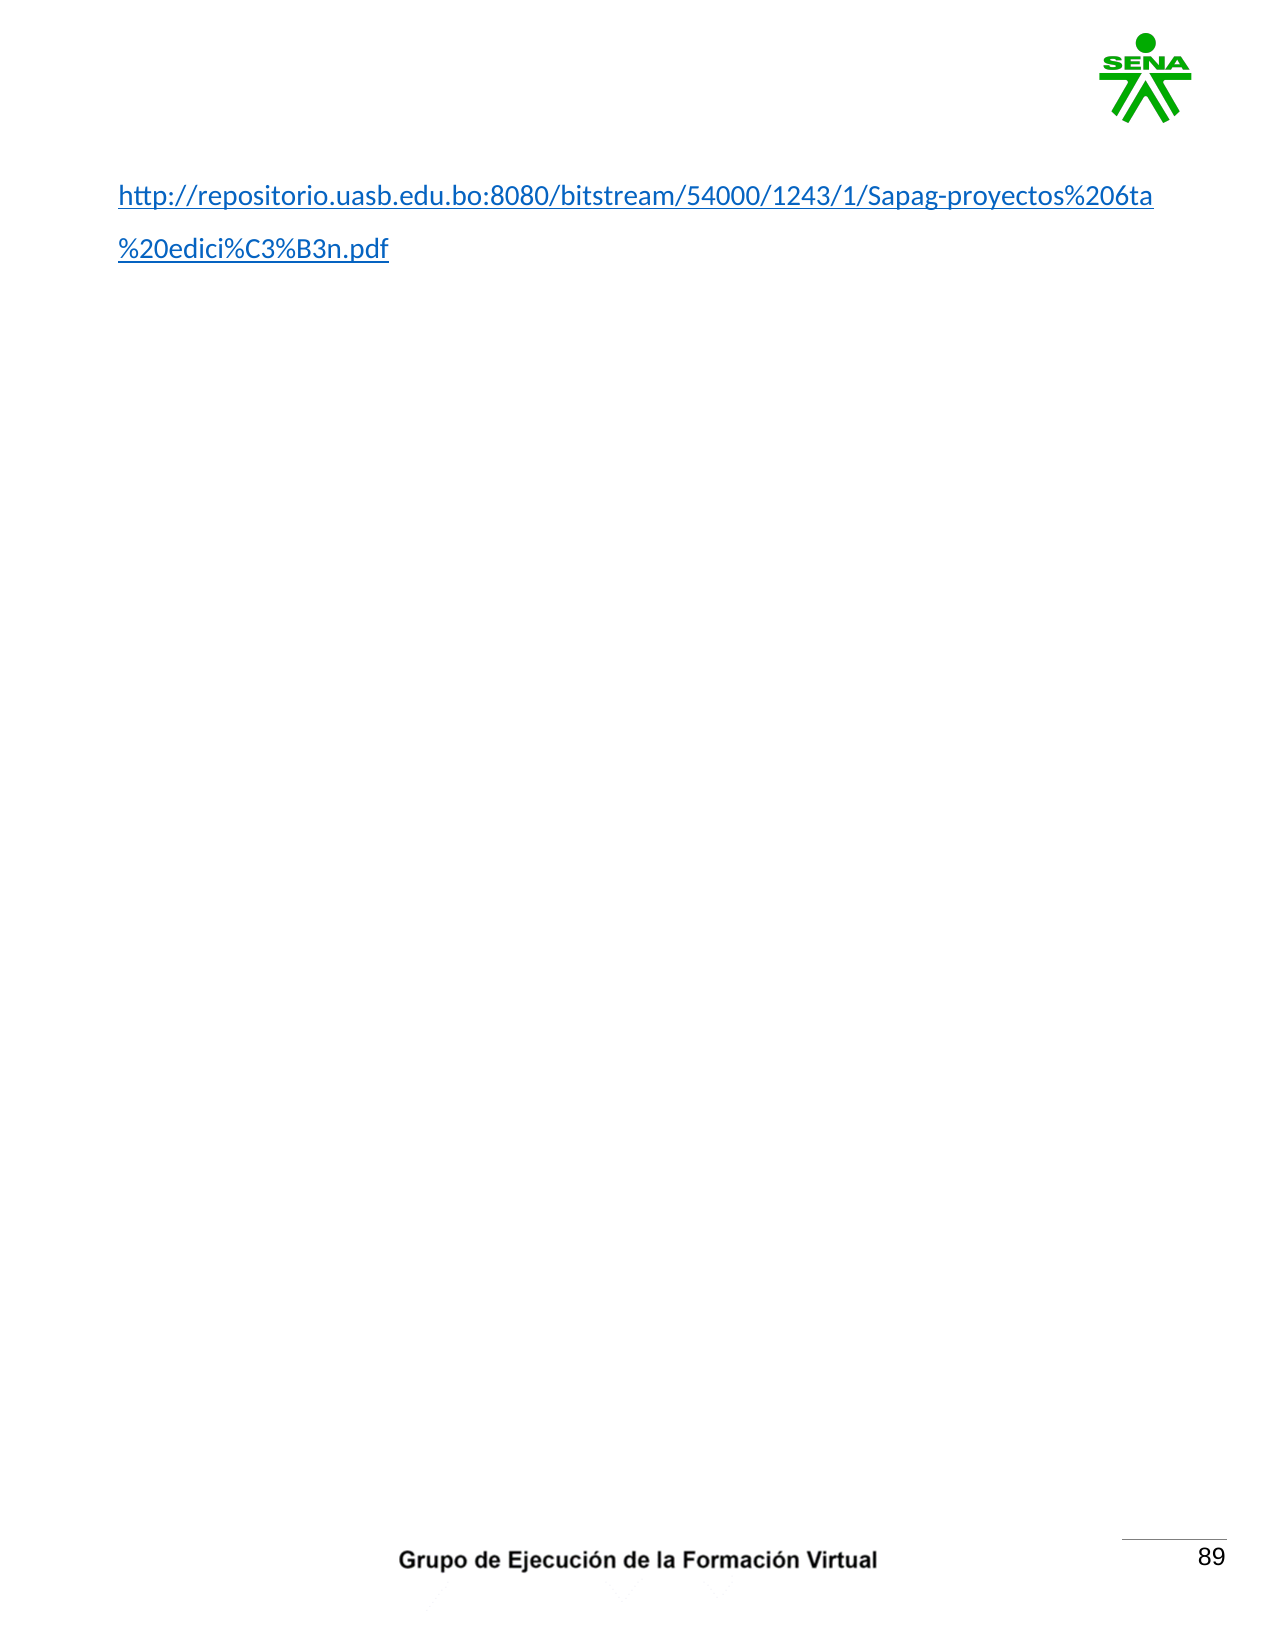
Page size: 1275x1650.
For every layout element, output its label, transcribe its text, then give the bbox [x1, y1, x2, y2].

picture [0, 1500, 1275, 1611]
picture [1099, 33, 1192, 123]
